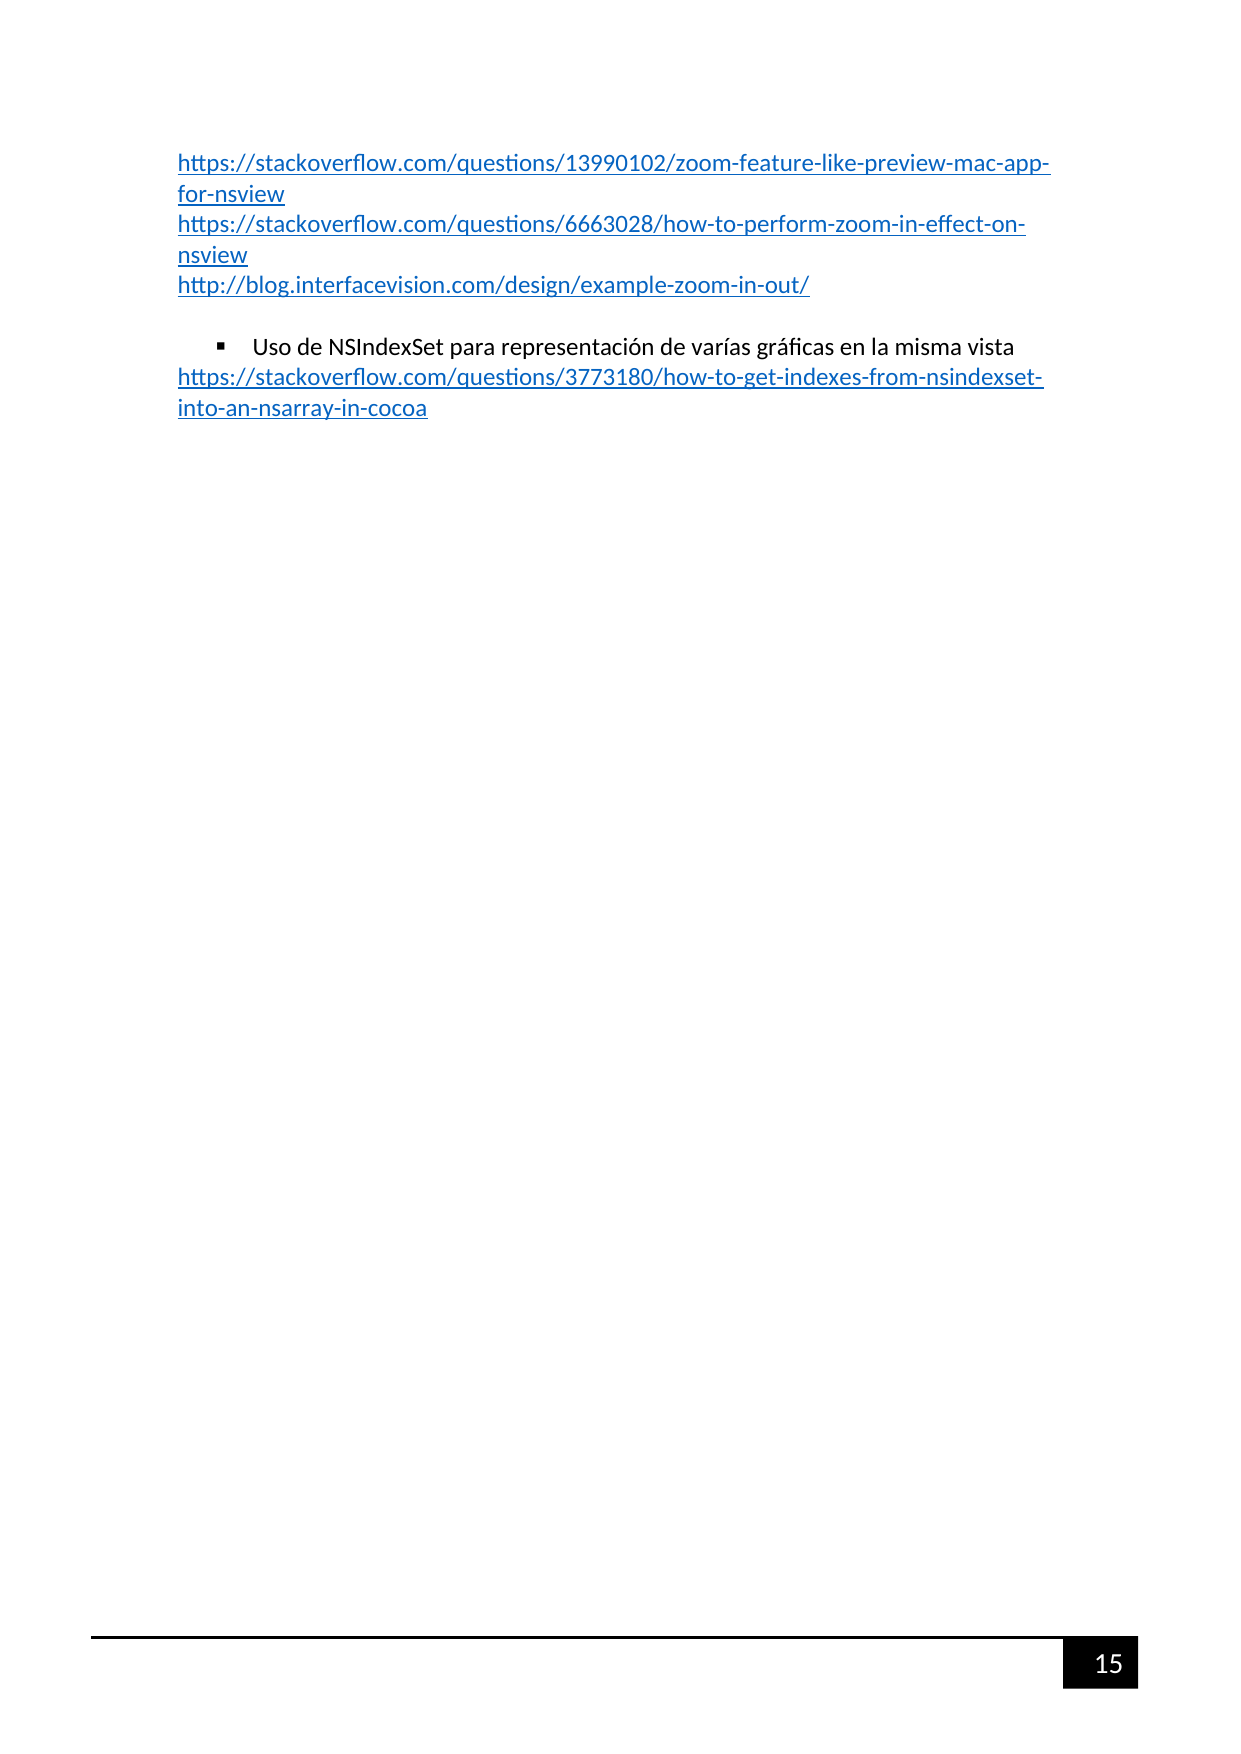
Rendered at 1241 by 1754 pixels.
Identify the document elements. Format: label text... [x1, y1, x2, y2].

text https://stackoverflow.com/questions/3773180/how-to-get-indexes-from-nsindexset-into-an-nsarray-in-cocoa [177, 361, 1063, 422]
text https://stackoverflow.com/questions/6663028/how-to-perform-zoom-in-effect-on-nsview [177, 209, 1063, 270]
list Uso de NSIndexSet para representación de varías gráficas en la misma vista [215, 331, 1063, 361]
text https://stackoverflow.com/questions/13990102/zoom-feature-like-preview-mac-app-for-nsview [177, 148, 1063, 209]
text http://blog.interfacevision.com/design/example-zoom-in-out/ [177, 270, 1063, 300]
